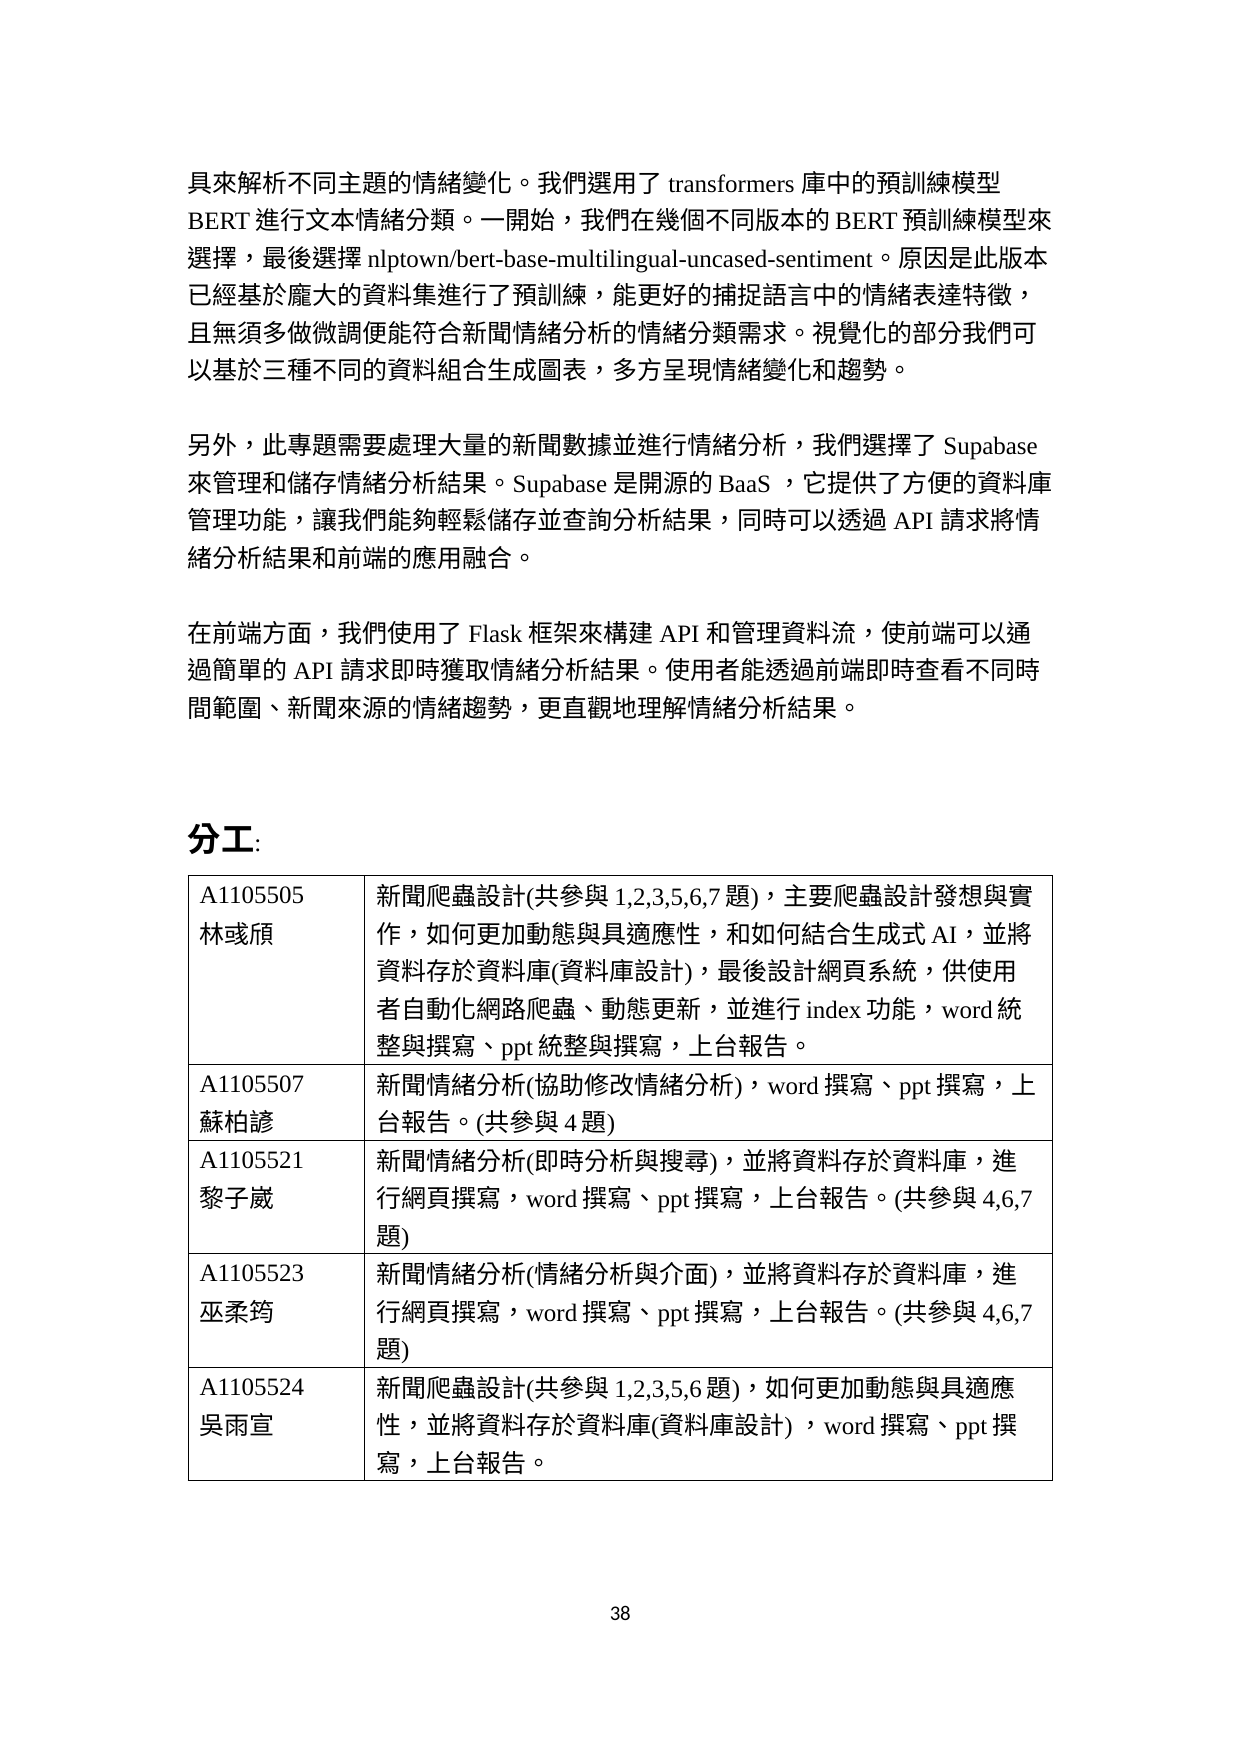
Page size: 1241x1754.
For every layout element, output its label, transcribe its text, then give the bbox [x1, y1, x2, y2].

table_cell A1105507 蘇柏諺 [189, 1065, 364, 1139]
text 分工: [187, 800, 1053, 875]
table_cell 新聞情緒分析(協助修改情緒分析)，word撰寫、ppt撰寫，上台報告。(共參與4題) [365, 1065, 1052, 1139]
table_cell A1105523 巫柔筠 [189, 1254, 364, 1367]
text 另外，此專題需要處理大量的新聞數據並進行情緒分析，我們選擇了 Supabase 來管理和儲存情緒分析結果。Supabase 是開源的BaaS ，它提供了方便的資料庫管理功能，讓我們能夠輕鬆儲存並查詢分析結果，同時可以透過 API 請求將情緒分析結果和前端的應用融合。 [187, 425, 1053, 575]
table_cell 新聞情緒分析(情緒分析與介面)，並將資料存於資料庫，進行網頁撰寫，word撰寫、ppt撰寫，上台報告。(共參與4,6,7題) [365, 1254, 1052, 1367]
table_cell A1105524 吳雨宣 [189, 1368, 364, 1480]
table_cell A1105521 黎子崴 [189, 1141, 364, 1253]
text 在前端方面，我們使用了 Flask 框架來構建 API 和管理資料流，使前端可以通過簡單的 API 請求即時獲取情緒分析結果。使用者能透過前端即時查看不同時間範圍、新聞來源的情緒趨勢，更直觀地理解情緒分析結果。 [187, 612, 1053, 725]
table_header A1105505 林彧頎 [189, 876, 364, 1063]
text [187, 162, 1053, 387]
table_header 新聞爬蟲設計(共參與1,2,3,5,6,7題)，主要爬蟲設計發想與實作，如何更加動態與具適應性，和如何結合生成式AI，並將資料存於資料庫(資料庫設計)，最後設計網頁系統，供使用者自動化網路爬蟲、動態更新，並進行index功能，word統整與撰寫、ppt統整與撰寫，上台報告。 [365, 876, 1052, 1063]
table_cell 新聞爬蟲設計(共參與1,2,3,5,6題)，如何更加動態與具適應性，並將資料存於資料庫(資料庫設計) ，word撰寫、ppt撰寫，上台報告。 [365, 1368, 1052, 1480]
table_cell 新聞情緒分析(即時分析與搜尋)，並將資料存於資料庫，進行網頁撰寫，word撰寫、ppt撰寫，上台報告。(共參與4,6,7題) [365, 1141, 1052, 1253]
